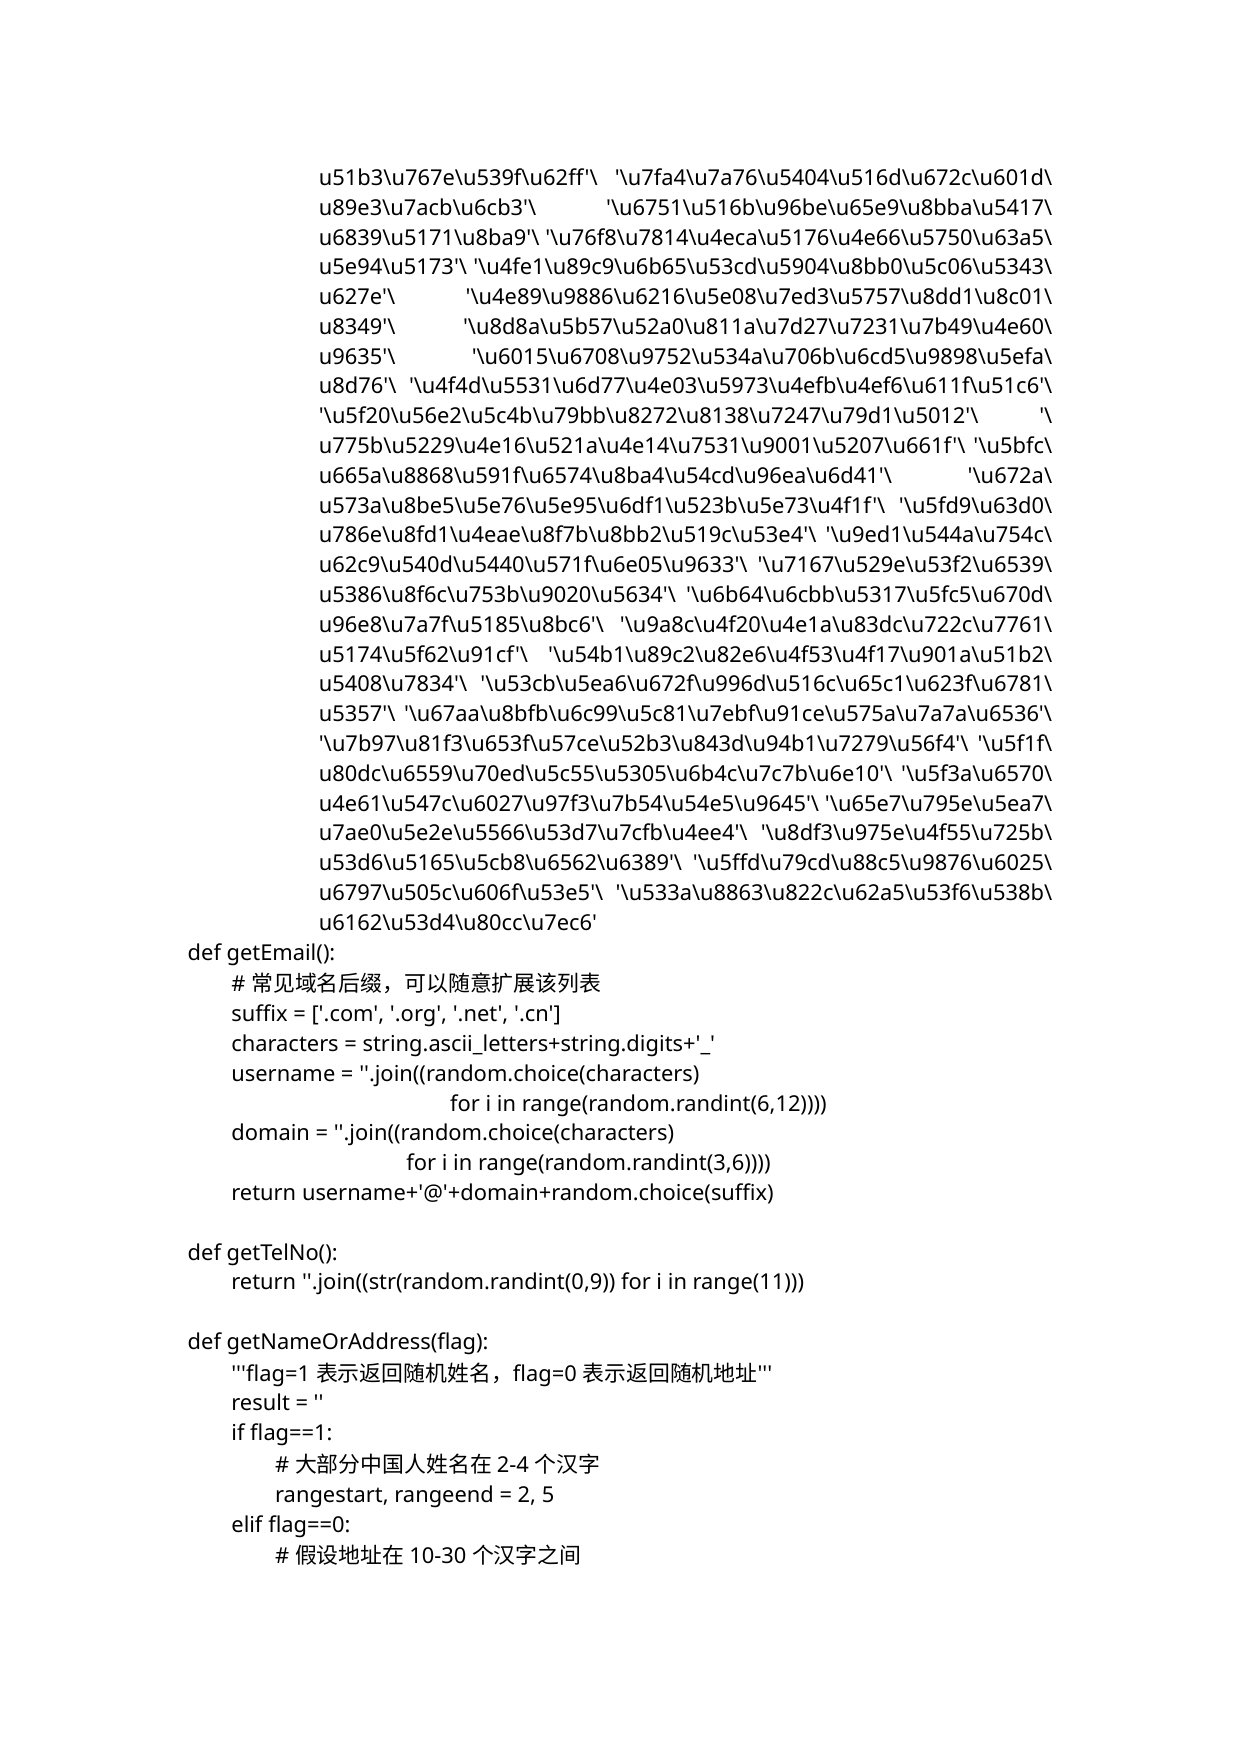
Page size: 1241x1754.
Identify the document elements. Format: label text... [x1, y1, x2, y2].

text return username+'@'+domain+random.choice(suffix) [187, 1177, 1053, 1207]
text rangestart, rangeend = 2, 5 [231, 1479, 1053, 1508]
text elif flag==0: [187, 1508, 1053, 1538]
text return ''.join((str(random.randint(0,9)) for i in range(11))) [187, 1266, 1053, 1296]
text # 大部分中国人姓名在 2-4 个汉字 [231, 1447, 1053, 1479]
text characters = string.ascii_letters+string.digits+'_' [187, 1028, 1053, 1058]
text def getNameOrAddress(flag): [187, 1326, 1053, 1356]
text suffix = ['.com', '.org', '.net', '.cn'] [187, 998, 1053, 1028]
text username = ''.join((random.choice(characters) [187, 1058, 1053, 1087]
text # 常见域名后缀，可以随意扩展该列表 [187, 966, 1053, 998]
text def getTelNo(): [187, 1236, 1053, 1266]
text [319, 162, 1053, 937]
text if flag==1: [187, 1417, 1053, 1447]
text for i in range(random.randint(3,6)))) [362, 1147, 1053, 1177]
text result = '' [187, 1387, 1053, 1417]
text domain = ''.join((random.choice(characters) [187, 1117, 1053, 1147]
text def getEmail(): [187, 937, 1053, 966]
text '''flag=1 表示返回随机姓名，flag=0 表示返回随机地址''' [187, 1356, 1053, 1387]
text # 假设地址在 10-30 个汉字之间 [231, 1538, 1053, 1570]
text for i in range(random.randint(6,12)))) [406, 1087, 1053, 1117]
